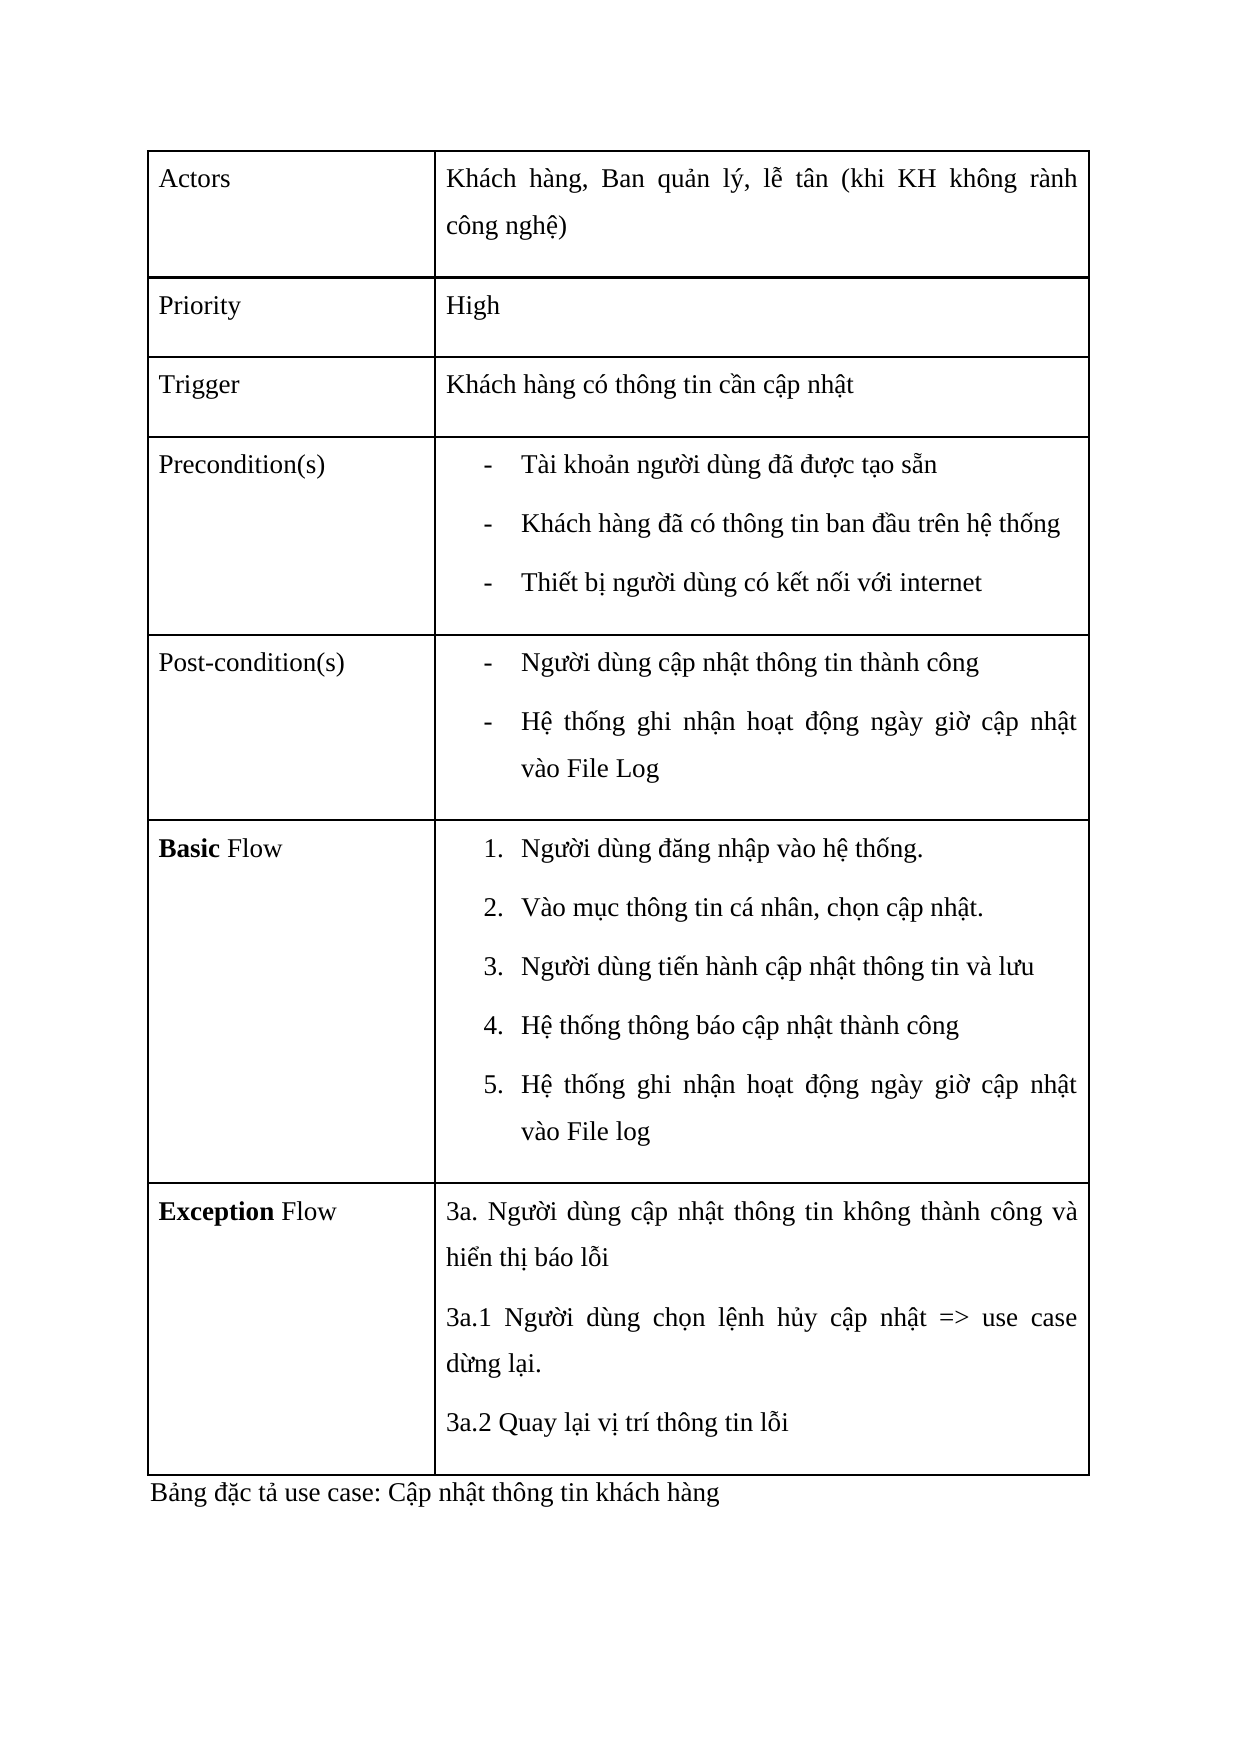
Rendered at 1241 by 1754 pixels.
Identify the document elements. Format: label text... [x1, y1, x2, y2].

table_cell 3a. Người dùng cập nhật thông tin không thành công và hiển thị báo lỗi 3a.1 Người dùng chọn lệnh hủy cập nhật => use case dừng lại. 3a.2 Quay lại vị trí thông tin lỗi [436, 1184, 1088, 1474]
table_cell Precondition(s) [149, 438, 434, 634]
table_cell Post-condition(s) [149, 636, 434, 819]
text Bảng đặc tả use case: Cập nhật thông tin khách hàng [150, 1476, 1090, 1507]
table_cell Người dùng đăng nhập vào hệ thống. Vào mục thông tin cá nhân, chọn cập nhật. Người dùng tiến hành cập nhật thông tin và lưu Hệ thống thông báo cập nhật thành công Hệ thống ghi nhận hoạt động ngày giờ cập nhật vào File log [436, 821, 1088, 1182]
table_cell Basic Flow [149, 821, 434, 1182]
table_cell Exception Flow [149, 1184, 434, 1474]
table_cell High [436, 279, 1088, 356]
table_cell Khách hàng có thông tin cần cập nhật [436, 358, 1088, 436]
table_cell Actors [149, 152, 434, 276]
table_cell Tài khoản người dùng đã được tạo sẵn Khách hàng đã có thông tin ban đầu trên hệ thống Thiết bị người dùng có kết nối với internet [436, 438, 1088, 634]
table_cell Trigger [149, 358, 434, 436]
table_cell Priority [149, 279, 434, 356]
table_cell Người dùng cập nhật thông tin thành công Hệ thống ghi nhận hoạt động ngày giờ cập nhật vào File Log [436, 636, 1088, 819]
table_cell Khách hàng, Ban quản lý, lễ tân (khi KH không rành công nghệ) [436, 152, 1088, 276]
